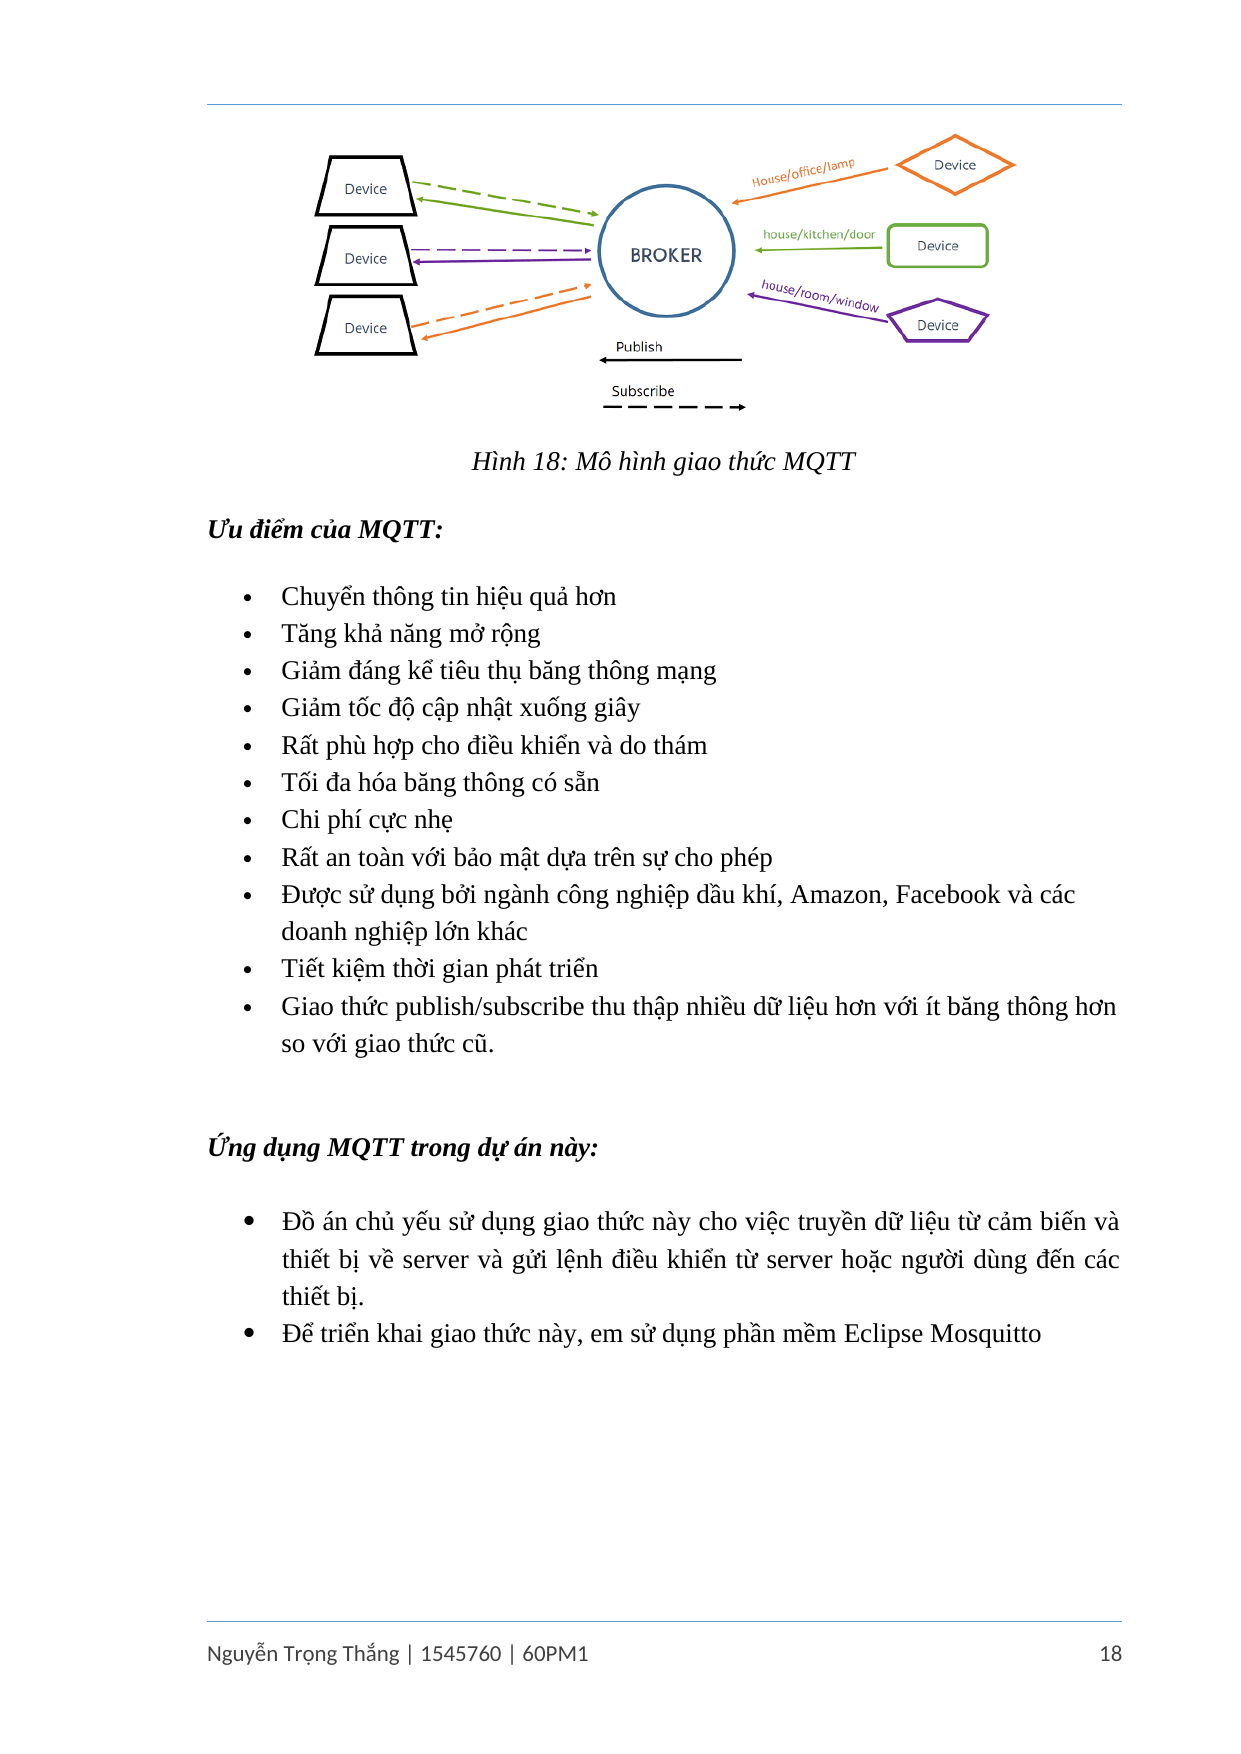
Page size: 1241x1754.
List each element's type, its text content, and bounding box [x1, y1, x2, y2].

list Giao thức publish/subscribe thu thập nhiều dữ liệu hơn với ít băng thông hơn so với giao thức cũ. [244, 990, 1122, 1058]
list Giảm tốc độ cập nhật xuống giây [244, 691, 1122, 723]
list Tối đa hóa băng thông có sẵn [244, 766, 1122, 797]
picture [311, 132, 1018, 418]
list Đồ án chủ yếu sử dụng giao thức này cho việc truyền dữ liệu từ cảm biến và thiết bị về server và gửi lệnh điều khiển từ server hoặc người dùng đến các thiết bị. [244, 1205, 1122, 1311]
list Tiết kiệm thời gian phát triển [244, 952, 1122, 984]
list Chi phí cực nhẹ [244, 803, 1122, 834]
list Để triển khai giao thức này, em sử dụng phần mềm Eclipse Mosquitto [244, 1317, 1122, 1349]
text Hình 18: Mô hình giao thức MQTT [207, 444, 1122, 476]
text Ứng dụng MQTT trong dự án này: [207, 1131, 1122, 1162]
list Rất phù hợp cho điều khiển và do thám [244, 729, 1122, 760]
list Tăng khả năng mở rộng [244, 617, 1122, 648]
list Giảm đáng kể tiêu thụ băng thông mạng [244, 654, 1122, 685]
list Rất an toàn với bảo mật dựa trên sự cho phép [244, 841, 1122, 872]
list Chuyển thông tin hiệu quả hơn [244, 579, 1122, 611]
list Được sử dụng bởi ngành công nghiệp dầu khí, Amazon, Facebook và các doanh nghiệp lớn khác [244, 878, 1122, 946]
subtitle Ưu điểm của MQTT: [207, 513, 1122, 544]
